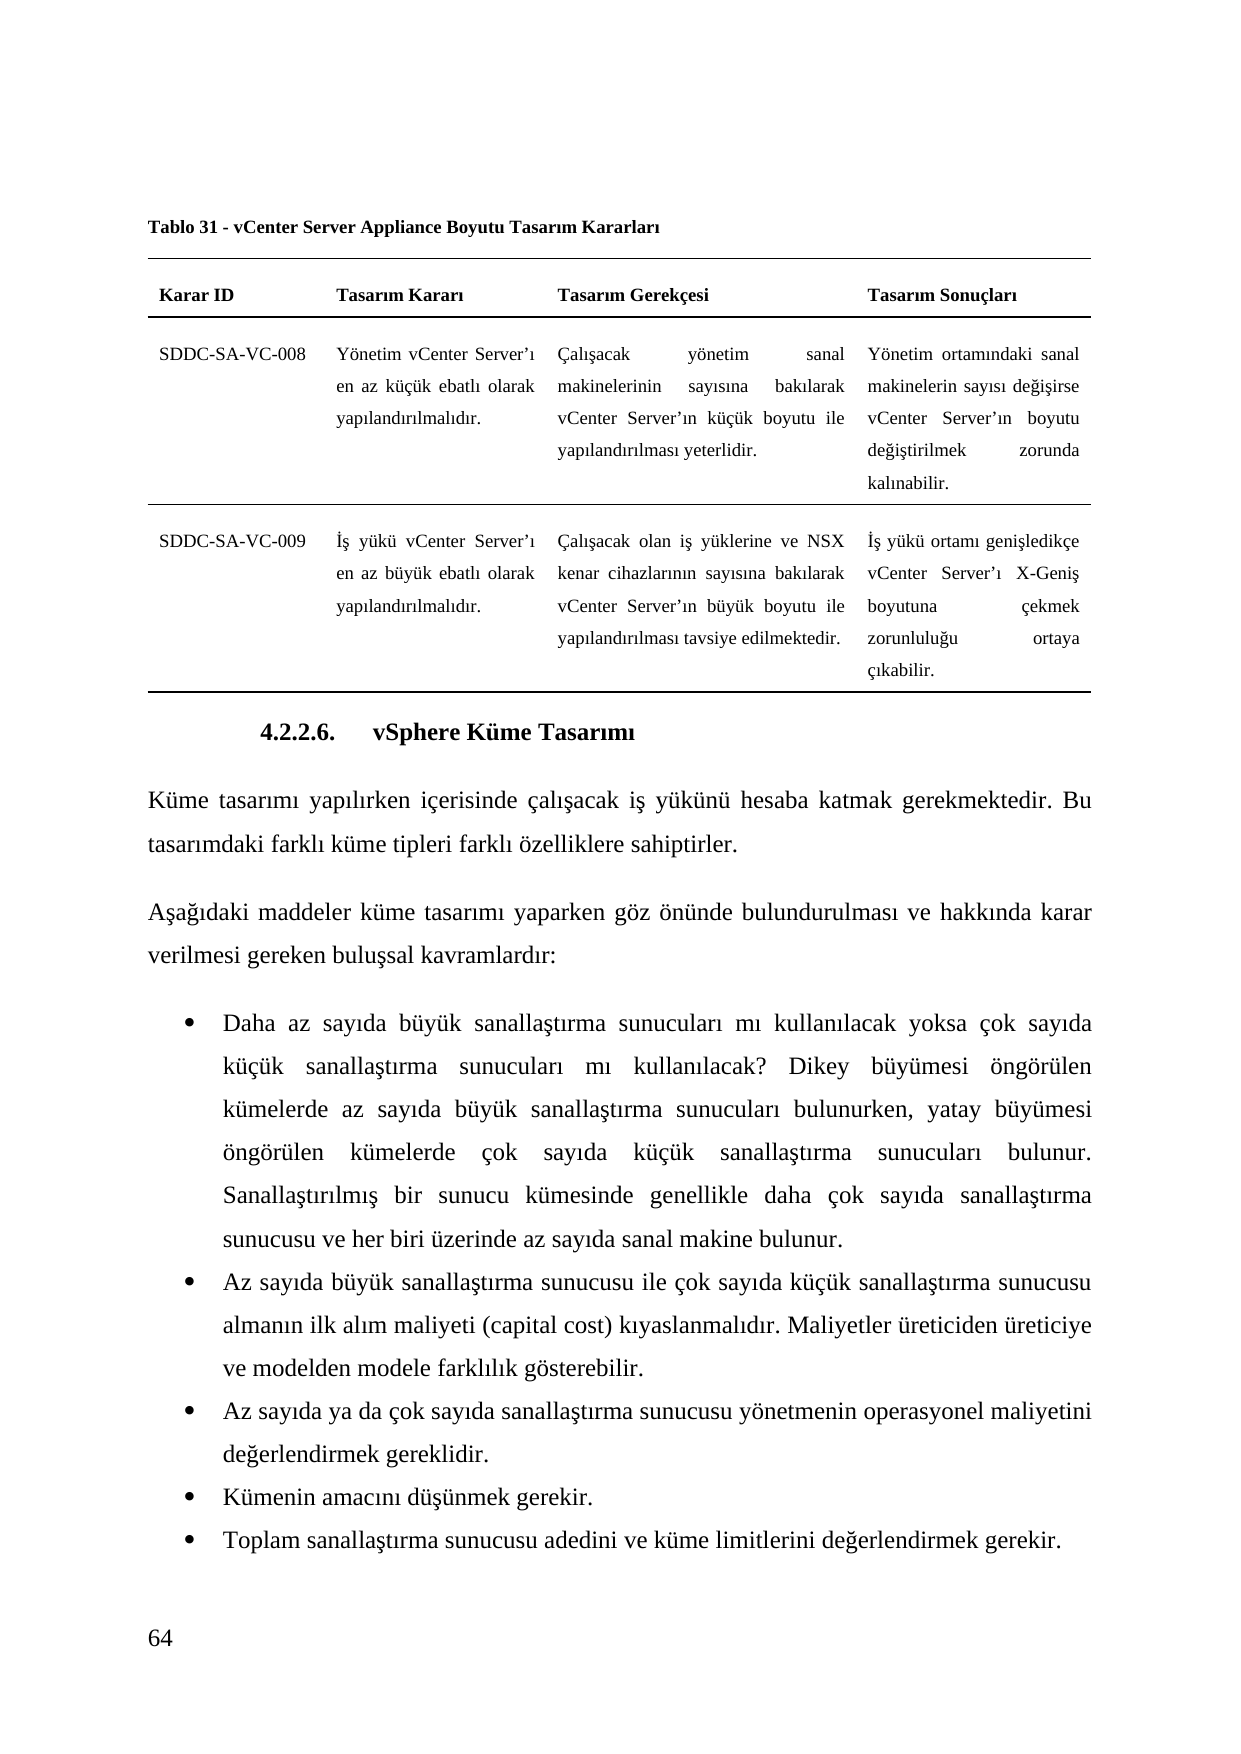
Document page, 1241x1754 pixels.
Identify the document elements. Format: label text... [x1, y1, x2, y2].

table_header Tasarım Gerekçesi [546, 259, 856, 316]
table_cell Çalışacak olan iş yüklerine ve NSX kenar cihazlarının sayısına bakılarak vCenter Server’ın büyük boyutu ile yapılandırılması tavsiye edilmektedir. [546, 505, 856, 691]
table_cell SDDC-SA-VC-008 [148, 318, 325, 504]
table_cell İş yükü ortamı genişledikçe vCenter Server’ı X-Geniş boyutuna çekmek zorunluluğu ortaya çıkabilir. [856, 505, 1091, 691]
list vSphere Küme Tasarımı [260, 717, 1093, 746]
list Kümenin amacını düşünmek gerekir. [185, 1482, 1093, 1511]
table_cell Yönetim ortamındaki sanal makinelerin sayısı değişirse vCenter Server’ın boyutu değiştirilmek zorunda kalınabilir. [856, 318, 1091, 504]
table_cell Yönetim vCenter Server’ı en az küçük ebatlı olarak yapılandırılmalıdır. [325, 318, 546, 504]
table_cell Çalışacak yönetim sanal makinelerinin sayısına bakılarak vCenter Server’ın küçük boyutu ile yapılandırılması yeterlidir. [546, 318, 856, 504]
table_header Tasarım Sonuçları [856, 259, 1091, 316]
list Daha az sayıda büyük sanallaştırma sunucuları mı kullanılacak yoksa çok sayıda küçük sanallaştırma sunucuları mı kullanılacak? Dikey büyümesi öngörülen kümelerde az sayıda büyük sanallaştırma sunucuları bulunurken, yatay büyümesi öngörülen kümelerde çok sayıda küçük sanallaştırma sunucuları bulunur. Sanallaştırılmış bir sunucu kümesinde genellikle daha çok sayıda sanallaştırma sunucusu ve her biri üzerinde az sayıda sanal makine bulunur. [185, 1008, 1093, 1252]
text Küme tasarımı yapılırken içerisinde çalışacak iş yükünü hesaba katmak gerekmektedir. Bu tasarımdaki farklı küme tipleri farklı özelliklere sahiptirler. [148, 786, 1093, 857]
text Tablo 31 - vCenter Server Appliance Boyutu Tasarım Kararları [148, 216, 1093, 237]
table_cell İş yükü vCenter Server’ı en az büyük ebatlı olarak yapılandırılmalıdır. [325, 505, 546, 691]
list Toplam sanallaştırma sunucusu adedini ve küme limitlerini değerlendirmek gerekir. [185, 1526, 1093, 1554]
table_cell SDDC-SA-VC-009 [148, 505, 325, 691]
text Aşağıdaki maddeler küme tasarımı yaparken göz önünde bulundurulması ve hakkında karar verilmesi gereken buluşsal kavramlardır: [148, 897, 1093, 969]
table_header Tasarım Kararı [325, 259, 546, 316]
list Az sayıda ya da çok sayıda sanallaştırma sunucusu yönetmenin operasyonel maliyetini değerlendirmek gereklidir. [185, 1396, 1093, 1468]
table_header Karar ID [148, 259, 325, 316]
list Az sayıda büyük sanallaştırma sunucusu ile çok sayıda küçük sanallaştırma sunucusu almanın ilk alım maliyeti (capital cost) kıyaslanmalıdır. Maliyetler üreticiden üreticiye ve modelden modele farklılık gösterebilir. [185, 1267, 1093, 1382]
